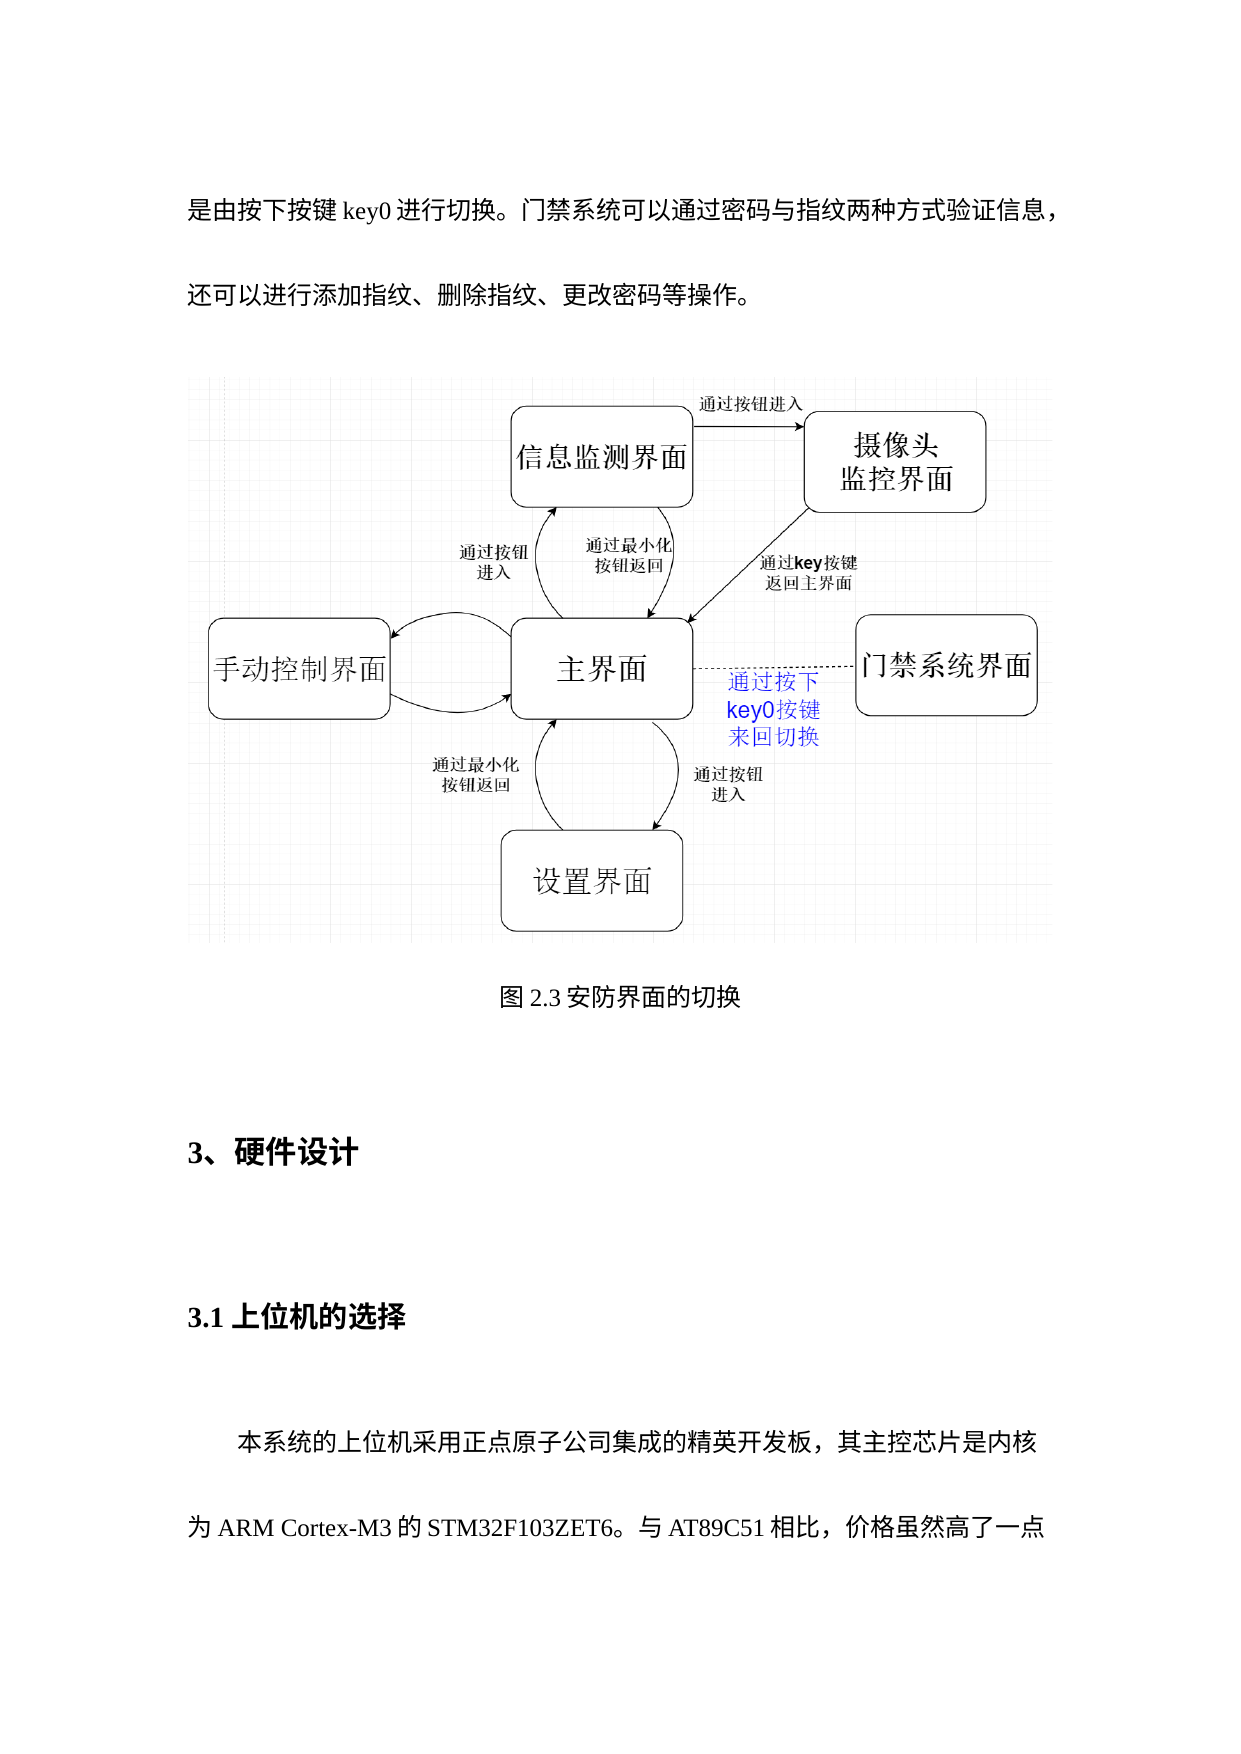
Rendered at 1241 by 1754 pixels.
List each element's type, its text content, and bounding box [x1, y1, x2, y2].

subtitle 3.1 上位机的选择 [187, 1281, 1053, 1349]
picture [188, 377, 1053, 943]
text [187, 1406, 1053, 1559]
subtitle 3、硬件设计 [187, 1116, 1053, 1183]
text 图2.3安防界面的切换 [187, 962, 1053, 1030]
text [187, 174, 1053, 327]
